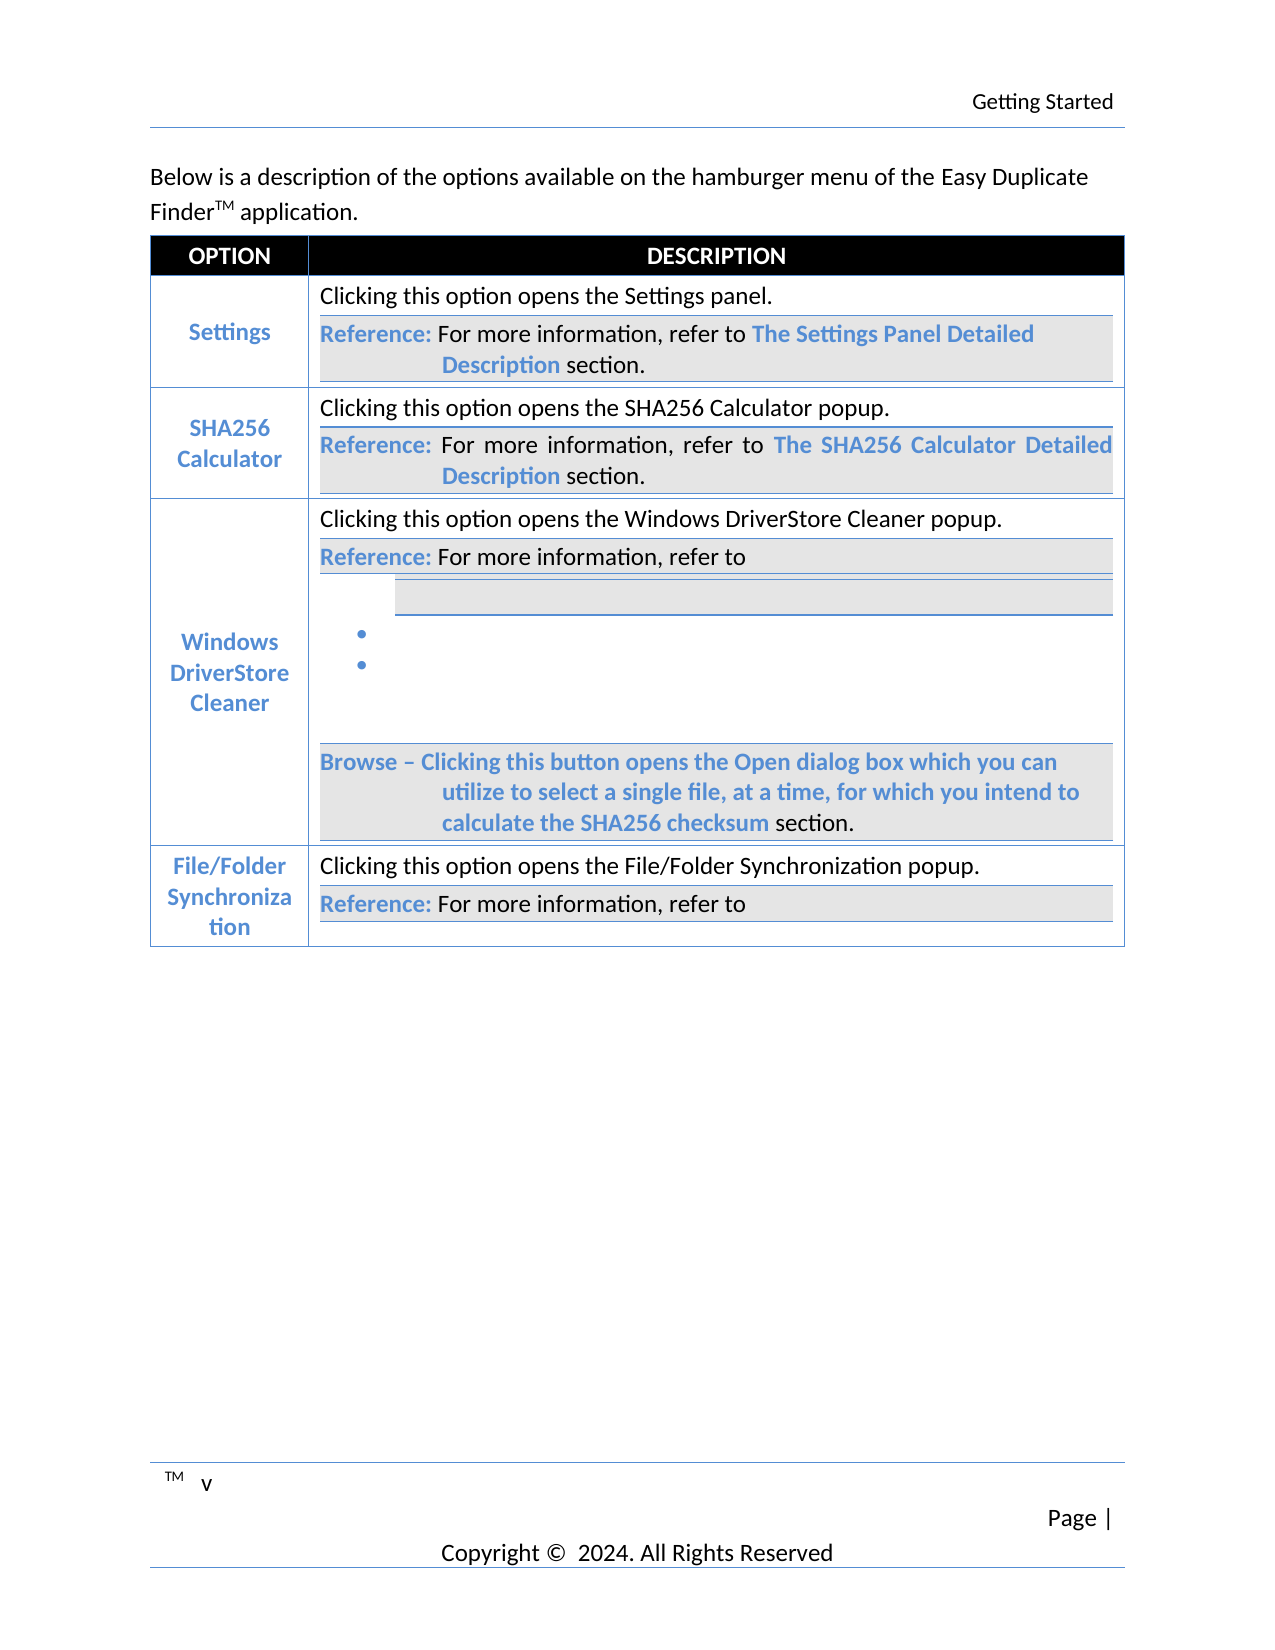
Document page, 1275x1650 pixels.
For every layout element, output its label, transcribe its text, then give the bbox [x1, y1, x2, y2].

table_cell Windows DriverStore Cleaner [151, 499, 308, 845]
table_header DESCRIPTION [309, 236, 1124, 275]
table_cell SHA256 Calculator [151, 388, 308, 498]
table_cell Clicking this option opens the SHA256 Calculator popup. Reference: For more information, refer to The SHA256 Calculator Detailed Description section. [309, 388, 1124, 498]
table_cell File/Folder Synchronization [151, 846, 308, 946]
text Below is a description of the options available on the hamburger menu of the TM application. [150, 161, 1125, 227]
table_cell Clicking this option opens the Windows DriverStore Cleaner popup. Reference: For more information, refer to Browse – Clicking this button opens the Open dialog box which you can utilize to select a single file, at a time, for which you intend to calculate the SHA256 checksum Tip: Click the Browse button again to load another file which you intend to compare with the previously opened one. Clear – Clicking this button clears the easel depicted above Close – Clicking this button closes this popup The Windows DriverStore Cleaner Detailed Description section. [309, 499, 1124, 845]
table_cell Settings [151, 276, 308, 387]
table_cell Clicking this option opens the Settings panel. Reference: For more information, refer to The Settings Panel Detailed Description section. [309, 276, 1124, 387]
table_header OPTION [151, 236, 308, 275]
